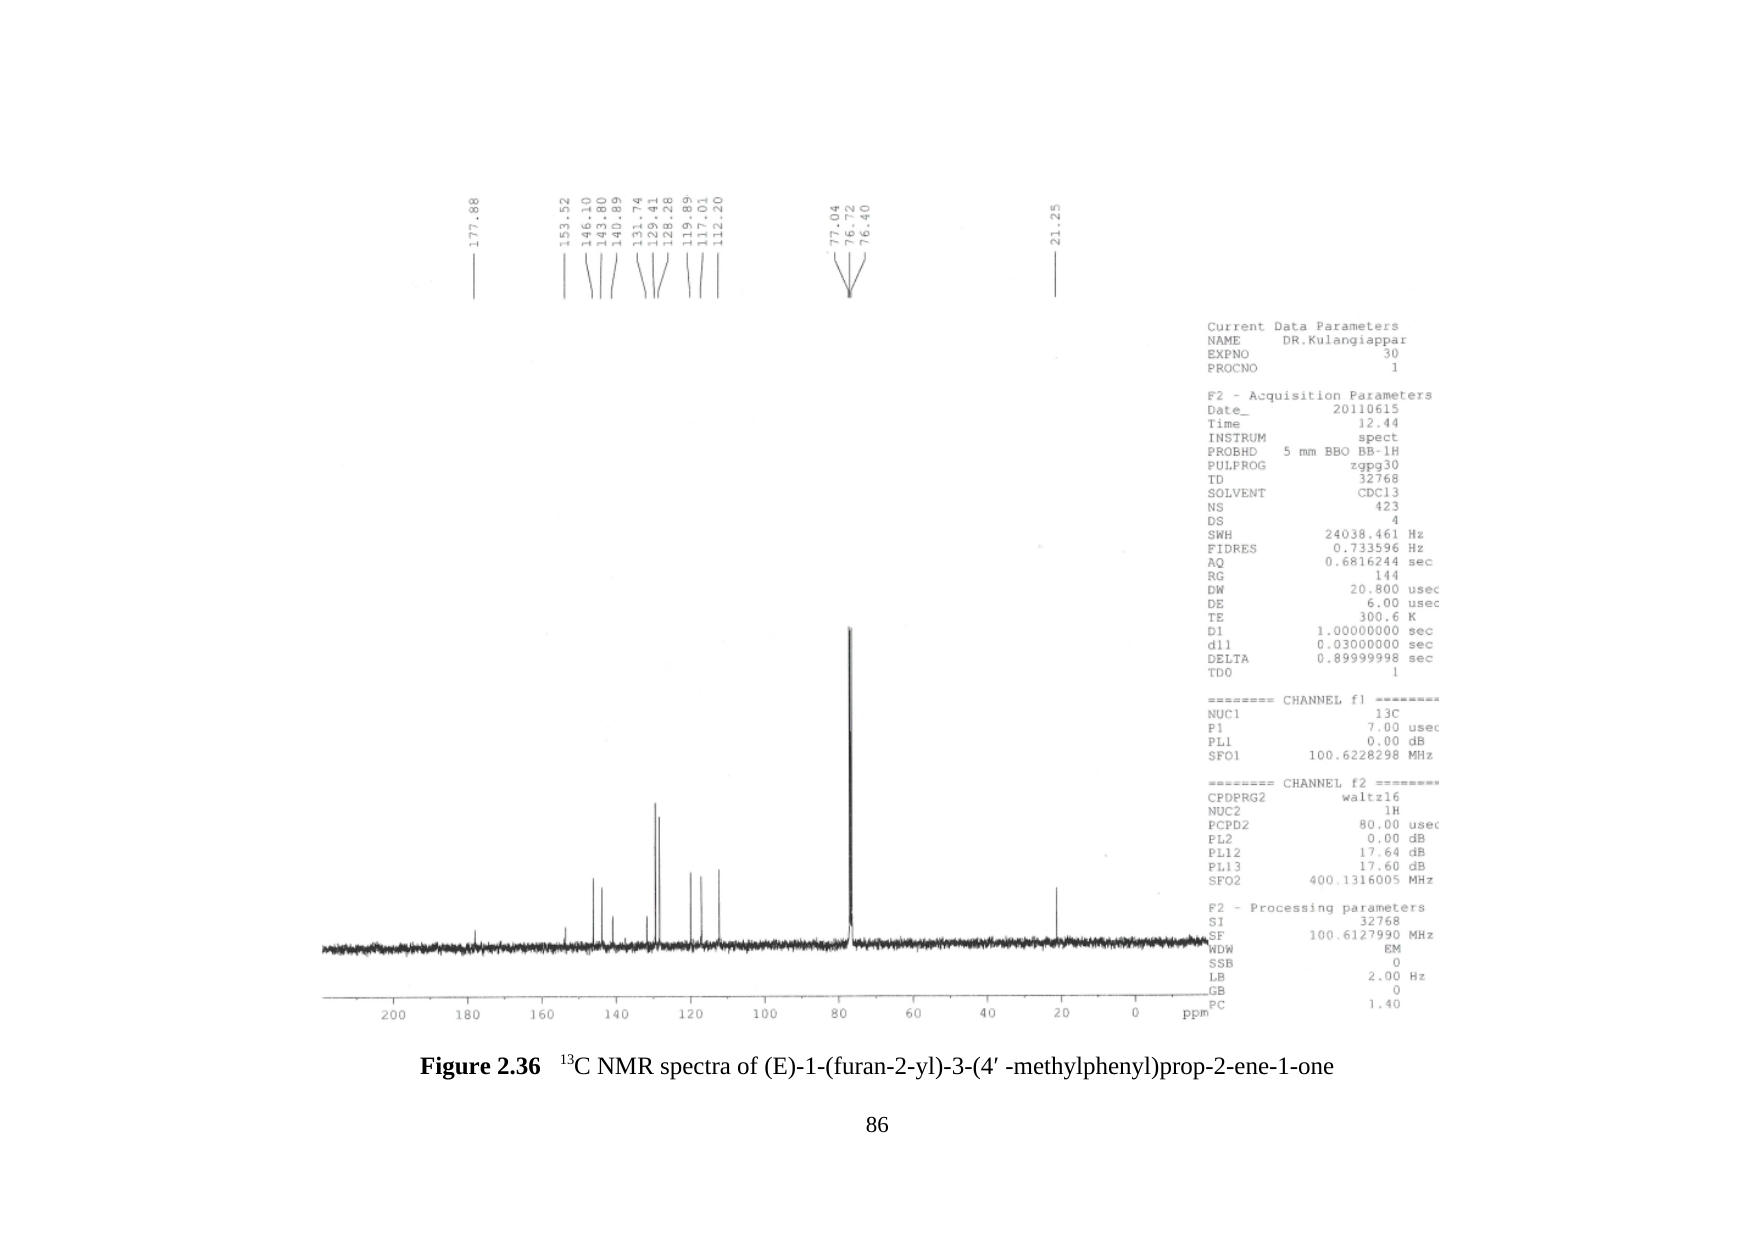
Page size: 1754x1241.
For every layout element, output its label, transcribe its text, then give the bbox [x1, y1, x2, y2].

text Figure 2.36 13C NMR spectra of (E)-1-(furan-2-yl)-3-(4′ -methylphenyl)prop-2-ene-1-one [150, 1051, 1604, 1079]
picture [315, 180, 1439, 1023]
